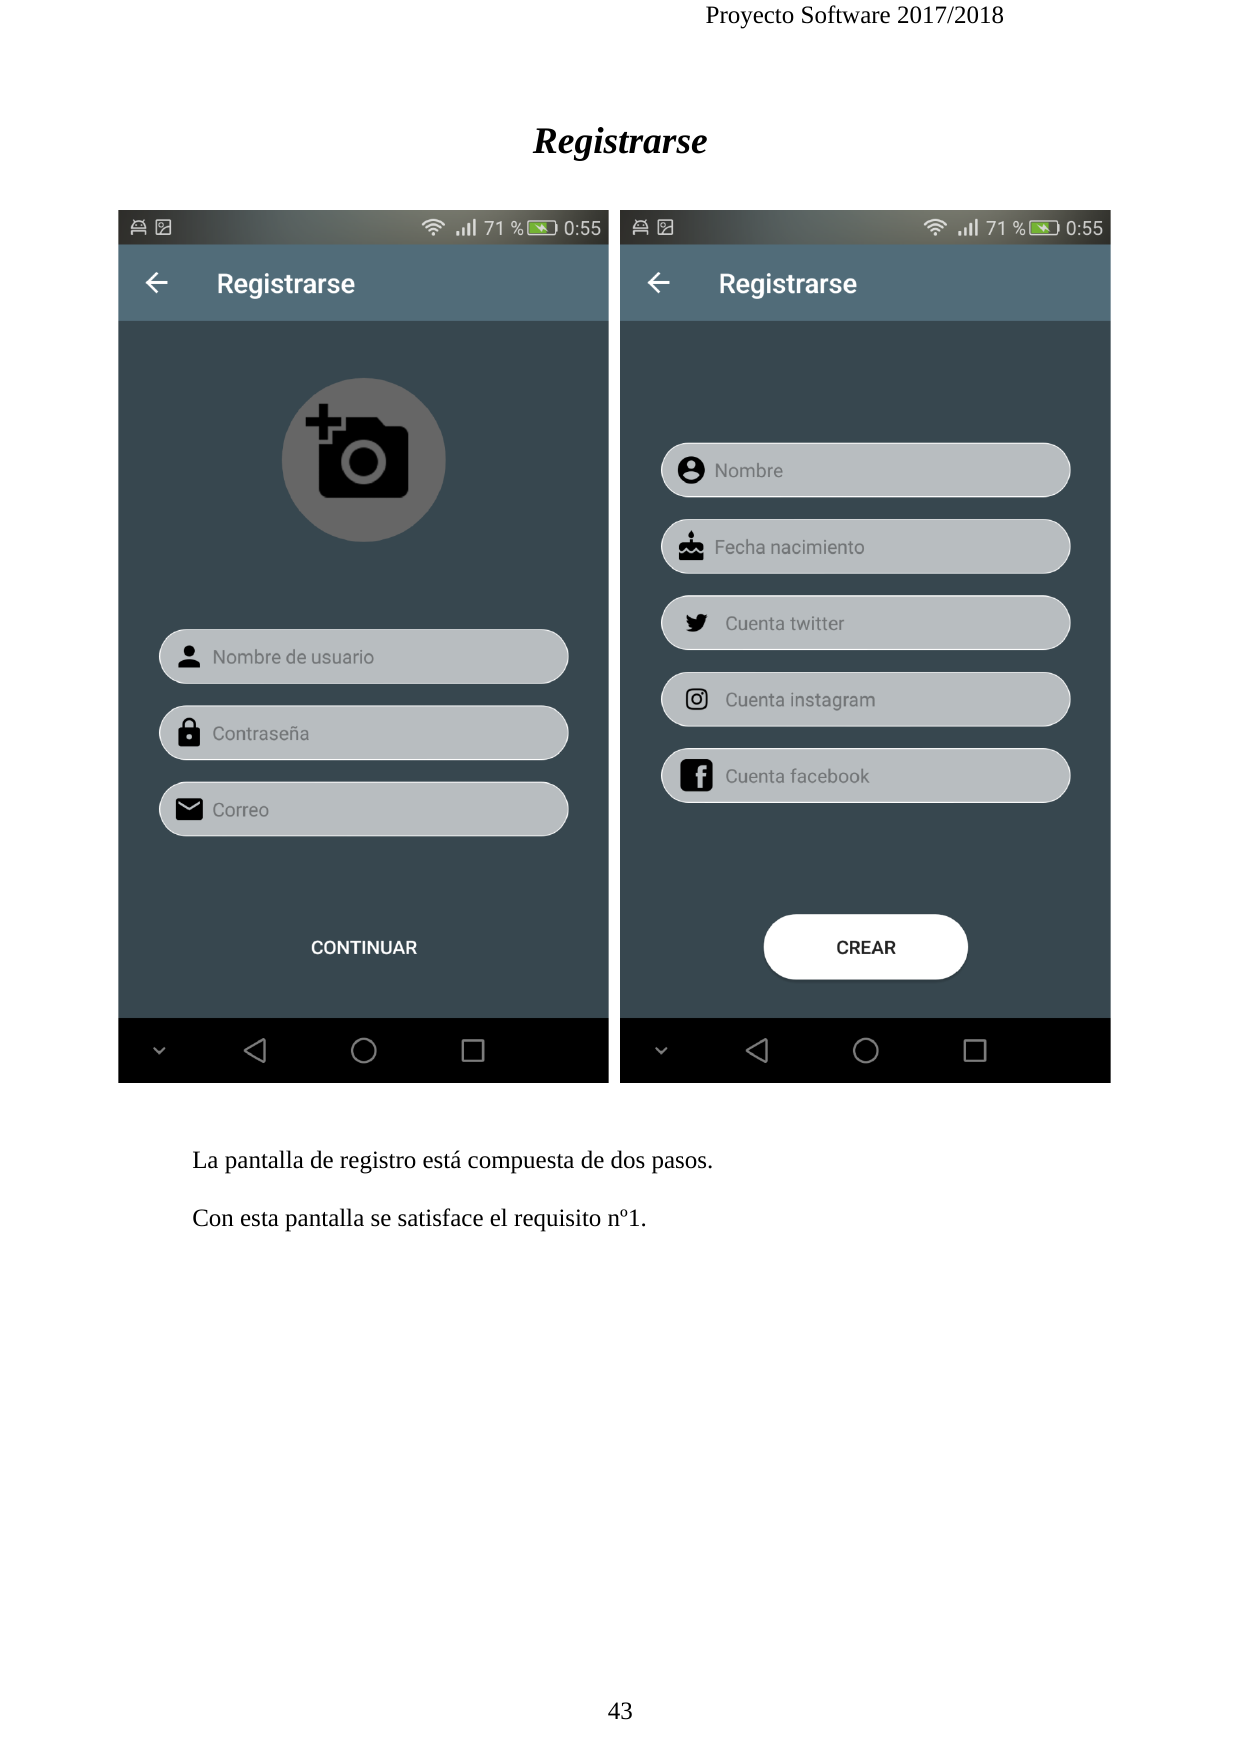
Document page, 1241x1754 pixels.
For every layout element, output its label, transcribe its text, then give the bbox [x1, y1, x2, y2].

text Registrarse [118, 118, 1122, 161]
table_header [113, 204, 614, 1117]
text Con esta pantalla se satisface el requisito nº1. [118, 1203, 1122, 1232]
picture [620, 210, 1111, 1083]
picture [118, 210, 609, 1083]
table_header [615, 204, 1116, 1117]
text La pantalla de registro está compuesta de dos pasos. [118, 1145, 1122, 1174]
